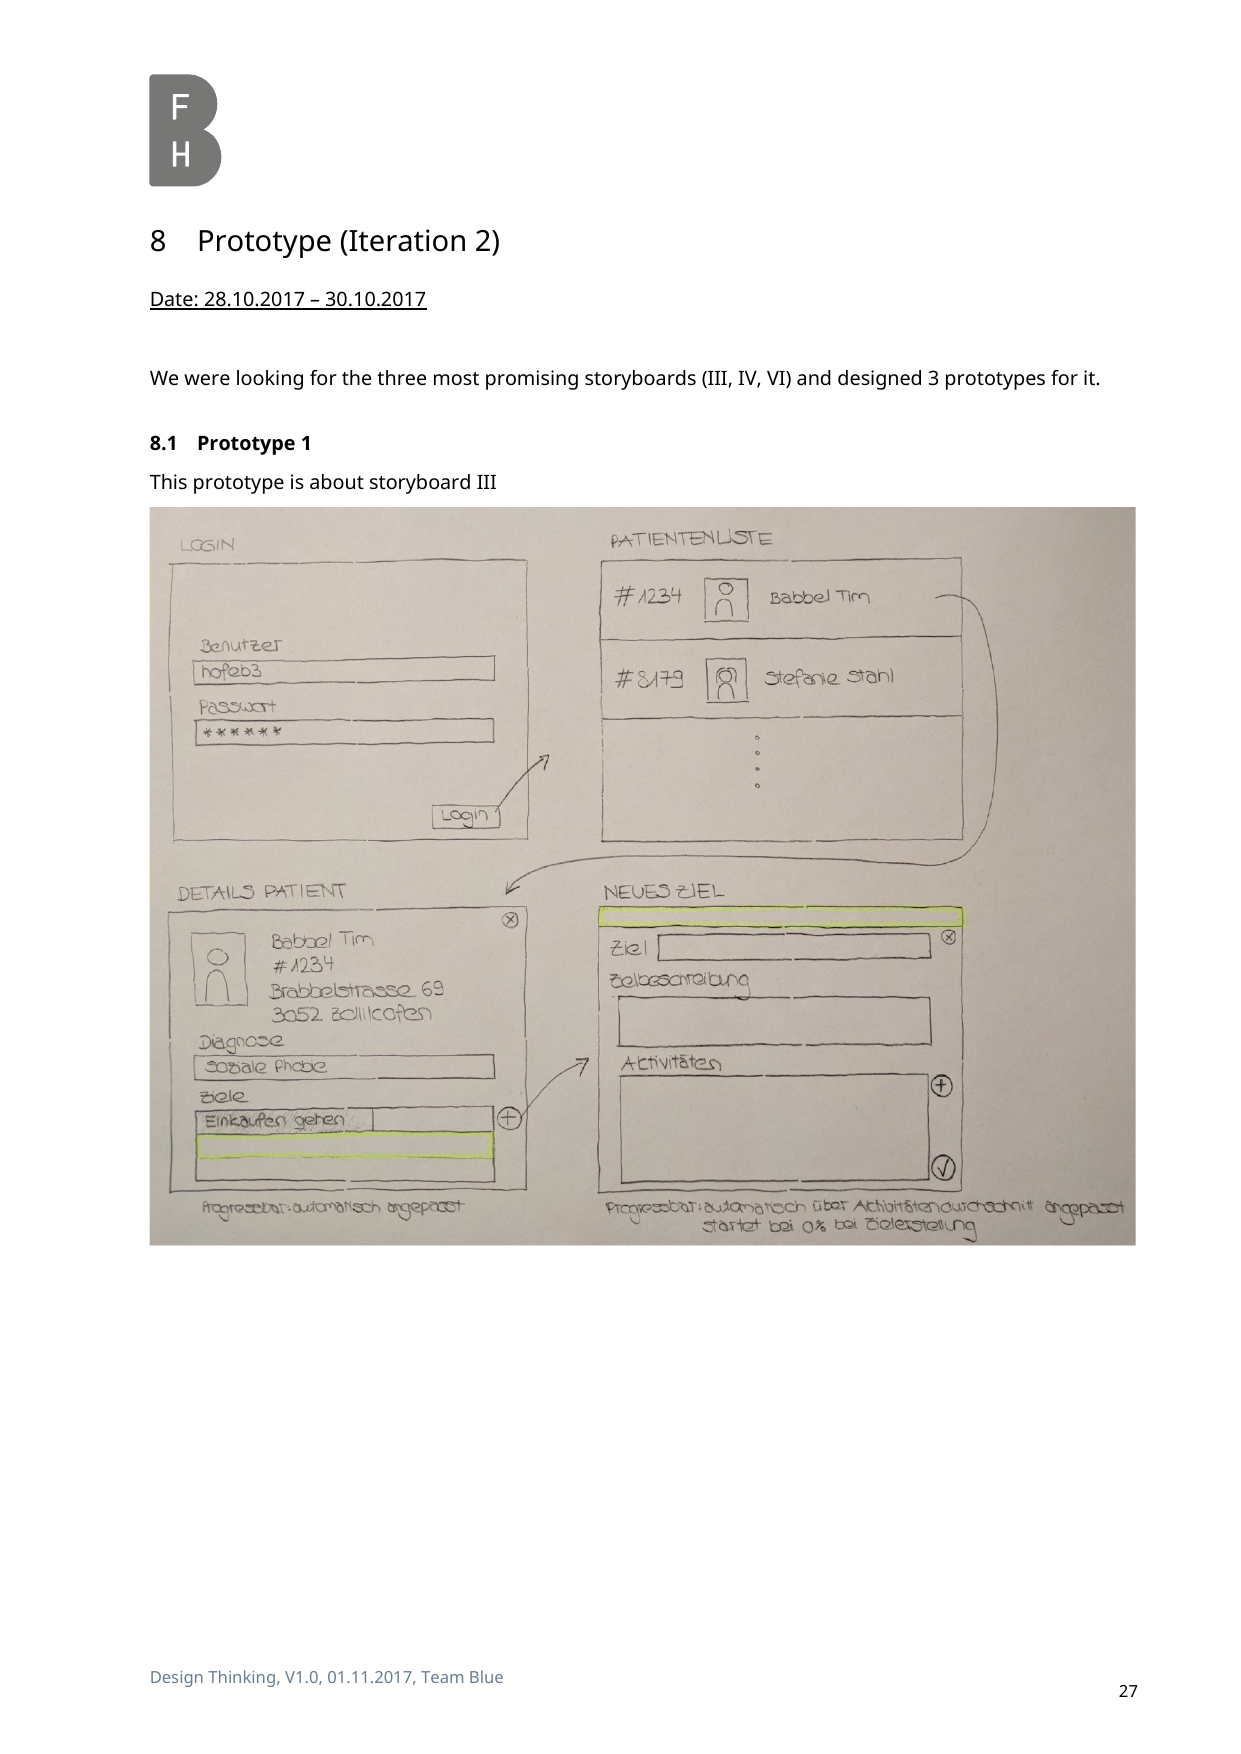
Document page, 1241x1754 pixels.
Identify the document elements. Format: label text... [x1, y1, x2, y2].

text Date: 28.10.2017 – 30.10.2017 [149, 285, 1136, 312]
text This prototype is about storyboard III [149, 468, 1136, 495]
subtitle Prototype 1 [149, 429, 1136, 456]
text We were looking for the three most promising storyboards (III, IV, VI) and designed 3 prototypes for it. [149, 364, 1136, 391]
picture [149, 507, 1136, 1246]
subtitle Prototype (Iteration 2) [149, 221, 1136, 260]
